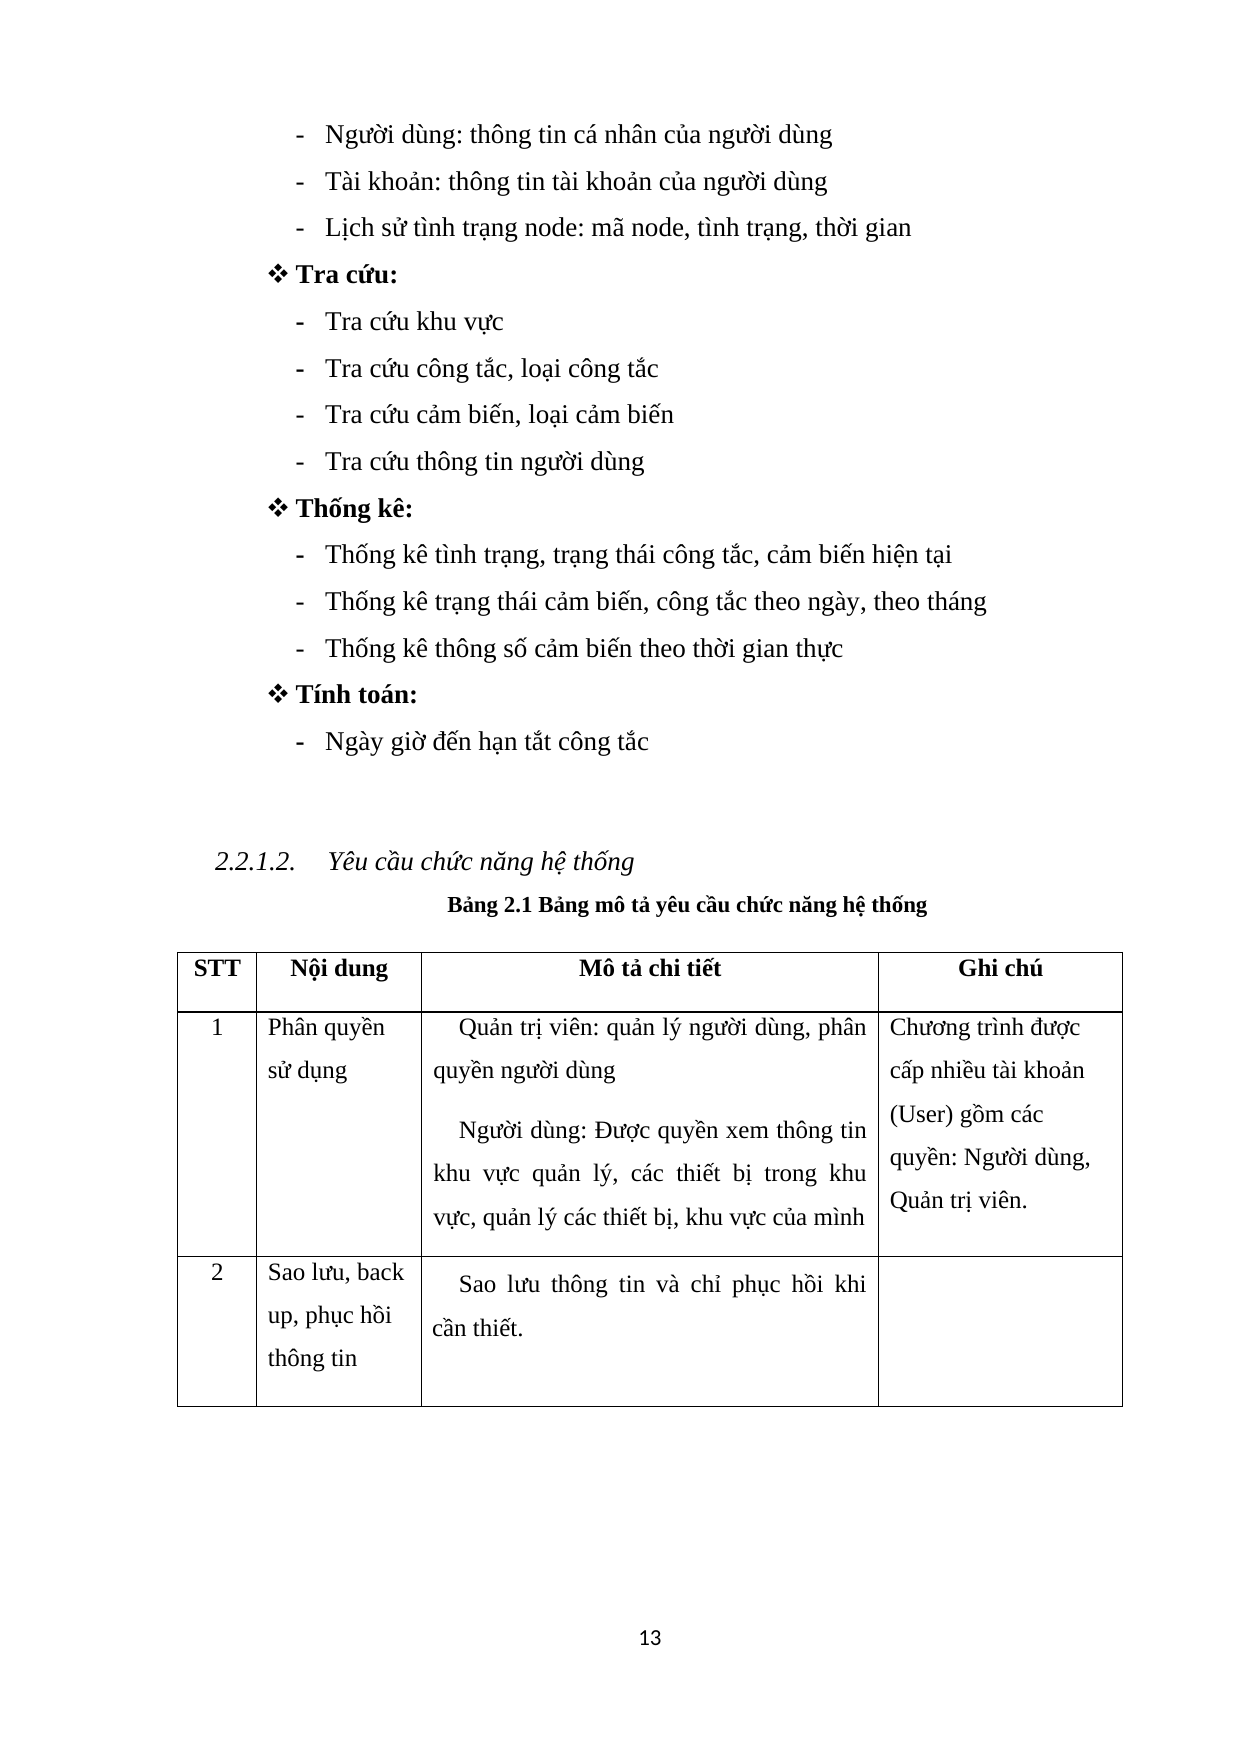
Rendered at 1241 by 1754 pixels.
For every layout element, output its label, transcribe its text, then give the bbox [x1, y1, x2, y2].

table_header Ghi chú [879, 953, 1122, 1011]
list Thống kê: [266, 492, 1122, 523]
list Tra cứu thông tin người dùng [295, 445, 1122, 476]
table_cell 1 [178, 1013, 256, 1256]
table_header STT [178, 953, 256, 1011]
list Tra cứu công tắc, loại công tắc [295, 352, 1122, 383]
table_cell Chương trình được cấp nhiều tài khoản (User) gồm các quyền: Người dùng, Quản trị viên. [879, 1013, 1122, 1256]
table_cell 2 [178, 1257, 256, 1406]
list Tính toán: [266, 678, 1122, 710]
list Tra cứu: [266, 258, 1122, 289]
list Tra cứu khu vực [295, 305, 1122, 336]
text Yêu cầu chức năng hệ thống [215, 845, 1122, 876]
list Thống kê thông số cảm biến theo thời gian thực [295, 632, 1122, 663]
table_header Mô tả chi tiết [422, 953, 878, 1011]
table_cell Quản trị viên: quản lý người dùng, phân quyền người dùng Người dùng: Được quyền xem thông tin khu vực quản lý, các thiết bị trong khu vực, quản lý các thiết bị, khu vực của mình [422, 1013, 878, 1256]
table_header Nội dung [257, 953, 421, 1011]
list Lịch sử tình trạng node: mã node, tình trạng, thời gian [295, 211, 1122, 243]
list Tra cứu cảm biến, loại cảm biến [295, 398, 1122, 429]
text Bảng 2.1 Bảng mô tả yêu cầu chức năng hệ thống [252, 892, 1122, 918]
list Thống kê trạng thái cảm biến, công tắc theo ngày, theo tháng [295, 585, 1122, 616]
list Ngày giờ đến hạn tắt công tắc [295, 725, 1122, 757]
table_cell Sao lưu, back up, phục hồi thông tin [257, 1257, 421, 1406]
table_cell [879, 1257, 1122, 1406]
list Tài khoản: thông tin tài khoản của người dùng [295, 165, 1122, 196]
table_cell Phân quyền sử dụng [257, 1013, 421, 1256]
list Người dùng: thông tin cá nhân của người dùng [295, 118, 1122, 149]
table_cell Sao lưu thông tin và chỉ phục hồi khi cần thiết. [422, 1257, 878, 1406]
list Thống kê tình trạng, trạng thái công tắc, cảm biến hiện tại [295, 538, 1122, 570]
